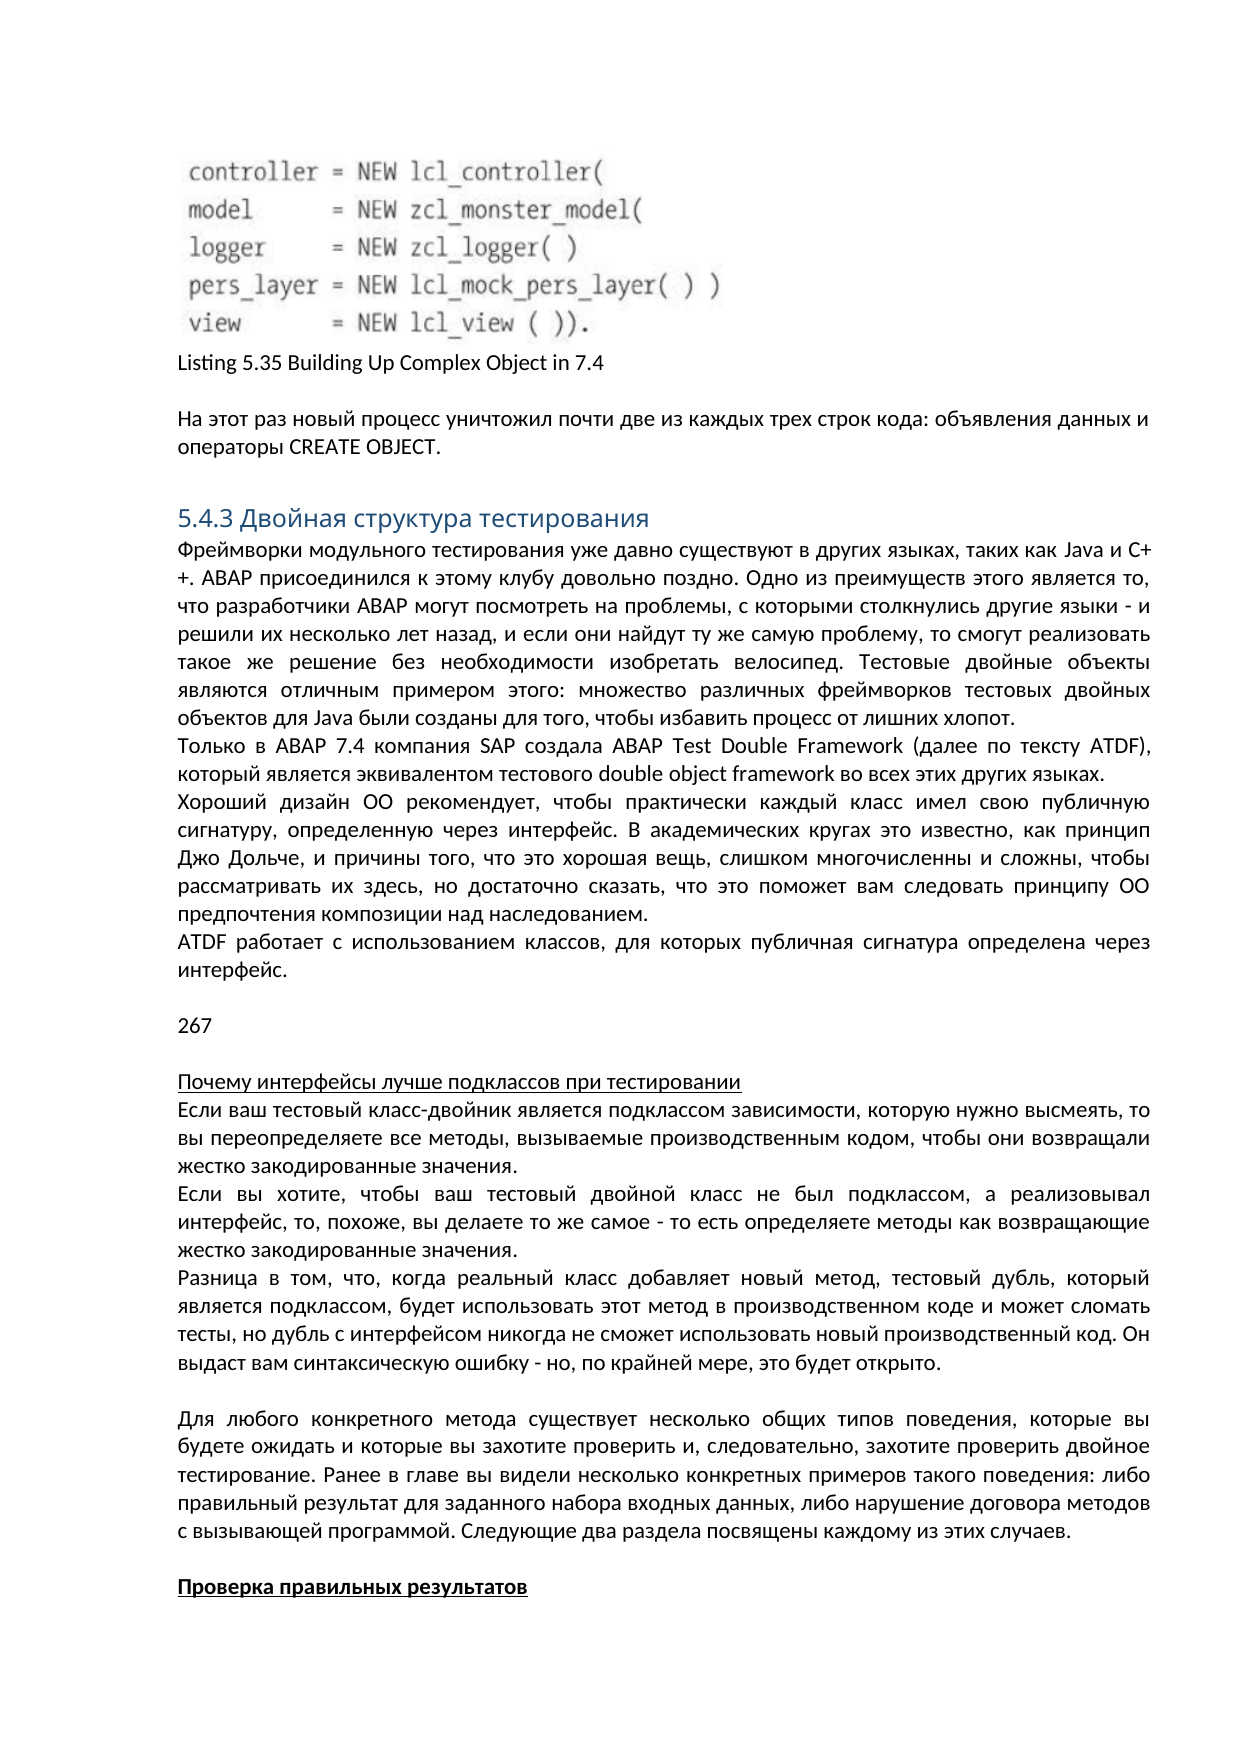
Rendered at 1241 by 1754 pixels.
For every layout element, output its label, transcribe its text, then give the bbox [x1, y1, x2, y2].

text Проверка правильных результатов [177, 1572, 1152, 1600]
text Фреймворки модульного тестирования уже давно существуют в других языках, таких как Java и C++. ABAP присоединился к этому клубу довольно поздно. Одно из преимуществ этого является то, что разработчики ABAP могут посмотреть на проблемы, с которыми столкнулись другие языки - и решили их несколько лет назад, и если они найдут ту же самую проблему, то смогут реализовать такое же решение без необходимости изобретать велосипед. Тестовые двойные объекты являются отличным примером этого: множество различных фреймворков тестовых двойных объектов для Java были созданы для того, чтобы избавить процесс от лишних хлопот. [177, 535, 1152, 731]
text Listing 5.35 Building Up Complex Object in 7.4 [177, 348, 1152, 376]
text 267 [177, 1011, 1152, 1039]
text Для любого конкретного метода существует несколько общих типов поведения, которые вы будете ожидать и которые вы захотите проверить и, следовательно, захотите проверить двойное тестирование. Ранее в главе вы видели несколько конкретных примеров такого поведения: либо правильный результат для заданного набора входных данных, либо нарушение договора методов с вызывающей программой. Следующие два раздела посвящены каждому из этих случаев. [177, 1404, 1152, 1544]
text Разница в том, что, когда реальный класс добавляет новый метод, тестовый дубль, который является подклассом, будет использовать этот метод в производственном коде и может сломать тесты, но дубль с интерфейсом никогда не сможет использовать новый производственный код. Он выдаст вам синтаксическую ошибку - но, по крайней мере, это будет открыто. [177, 1263, 1152, 1376]
text Если ваш тестовый класс-двойник является подклассом зависимости, которую нужно высмеять, то вы переопределяете все методы, вызываемые производственным кодом, чтобы они возвращали жестко закодированные значения. [177, 1095, 1152, 1179]
text Почему интерфейсы лучше подклассов при тестировании [177, 1067, 1152, 1095]
text На этот раз новый процесс уничтожил почти две из каждых трех строк кода: объявления данных и операторы CREATE OBJECT. [177, 404, 1152, 460]
text ATDF работает с использованием классов, для которых публичная сигнатура определена через интерфейс. [177, 927, 1152, 983]
text Только в ABAP 7.4 компания SAP создала ABAP Test Double Framework (далее по тексту ATDF), который является эквивалентом тестового double object framework во всех этих других языках. [177, 731, 1152, 787]
text Хороший дизайн ОО рекомендует, чтобы практически каждый класс имел свою публичную сигнатуру, определенную через интерфейс. В академических кругах это известно, как принцип Джо Дольче, и причины того, что это хорошая вещь, слишком многочисленны и сложны, чтобы рассматривать их здесь, но достаточно сказать, что это поможет вам следовать принципу ОО предпочтения композиции над наследованием. [177, 787, 1152, 927]
text Если вы хотите, чтобы ваш тестовый двойной класс не был подклассом, а реализовывал интерфейс, то, похоже, вы делаете то же самое - то есть определяете методы как возвращающие жестко закодированные значения. [177, 1179, 1152, 1263]
picture [177, 146, 736, 349]
subtitle 5.4.3 Двойная структура тестирования [177, 501, 1152, 535]
